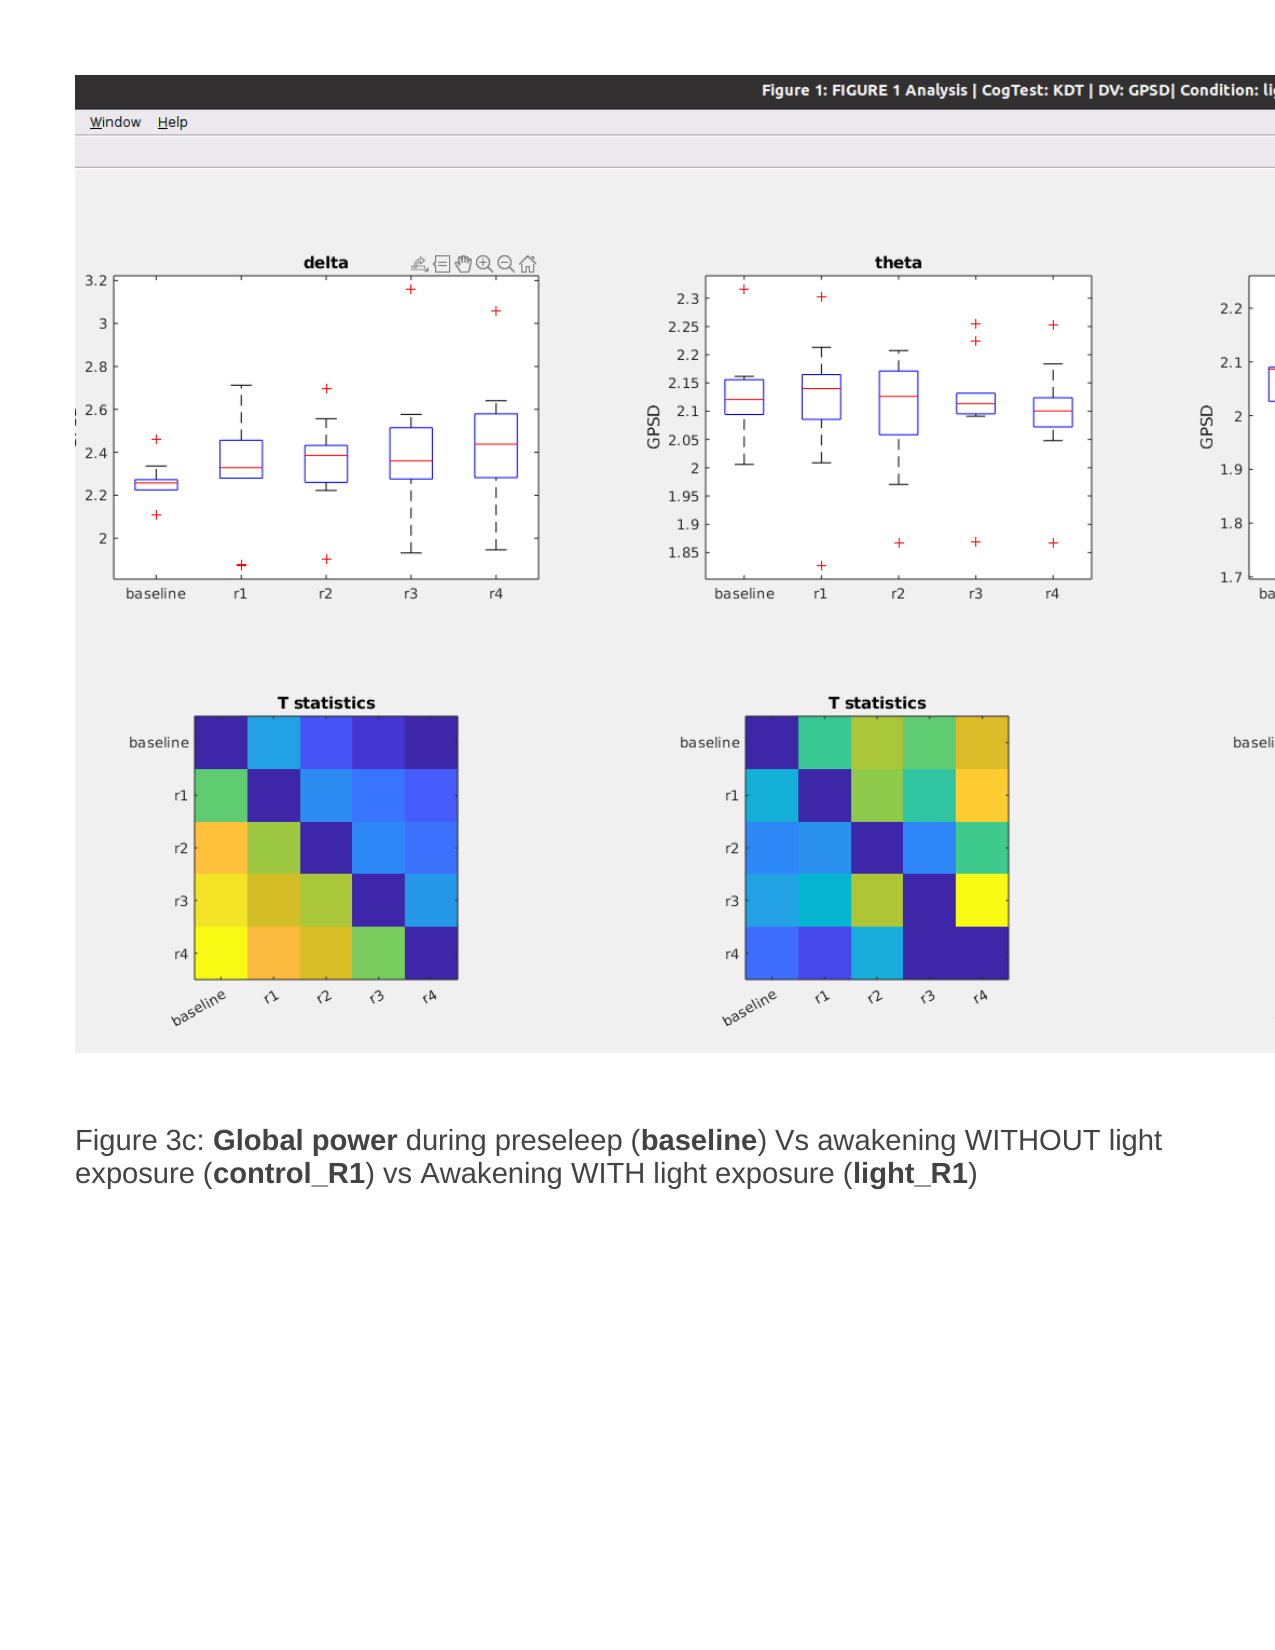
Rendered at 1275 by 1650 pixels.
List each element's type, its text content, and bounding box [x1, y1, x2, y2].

subtitle Figure 3c: Global power during preseleep (baseline) Vs awakening WITHOUT light exposure (control_R1) vs Awakening WITH light exposure (light_R1) [75, 1123, 1200, 1190]
picture [75, 75, 1275, 1053]
